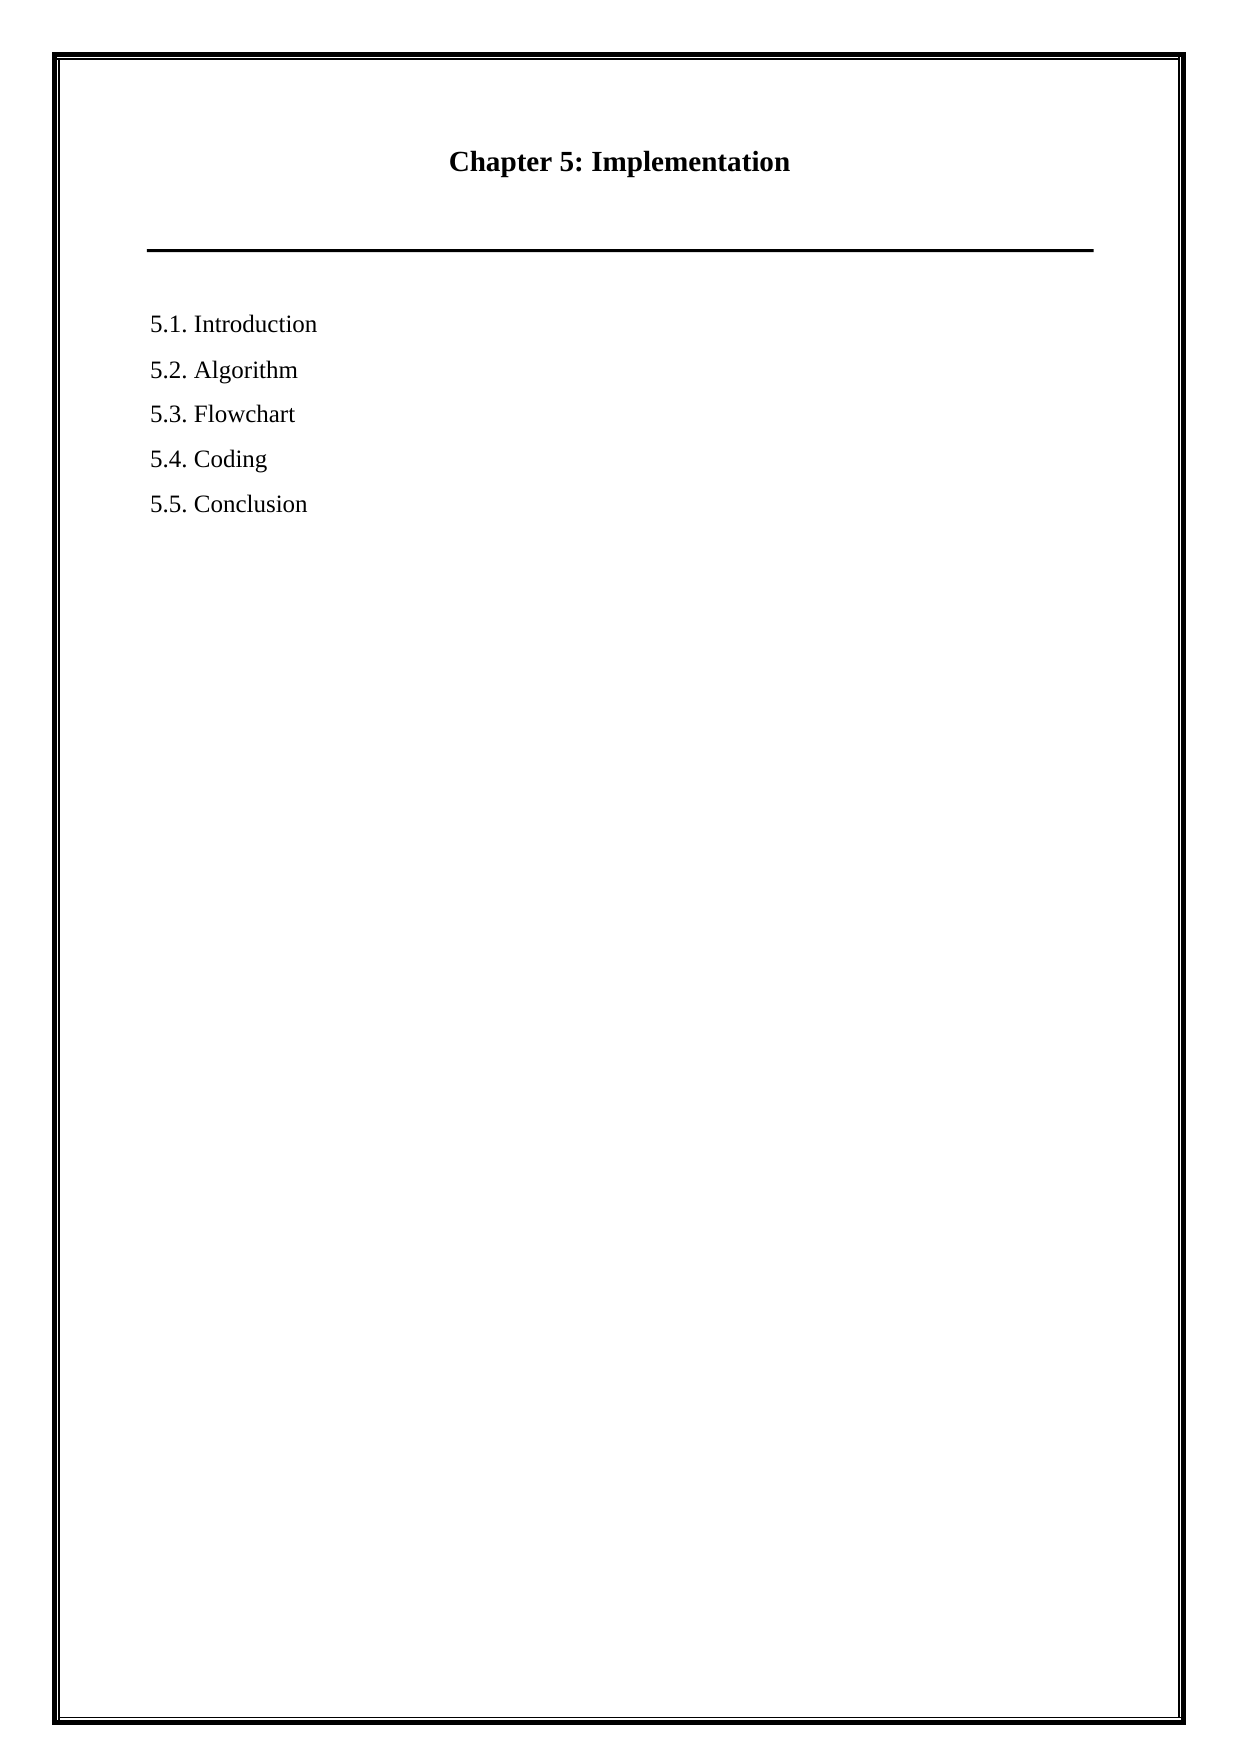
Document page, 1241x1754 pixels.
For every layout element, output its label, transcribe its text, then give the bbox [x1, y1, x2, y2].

list Algorithm [150, 355, 1178, 383]
list Coding [150, 444, 1178, 473]
list Flowchart [150, 399, 1178, 428]
list Conclusion [150, 489, 1178, 518]
list Introduction [150, 309, 1178, 338]
text Chapter 5: Implementation [337, 144, 902, 177]
